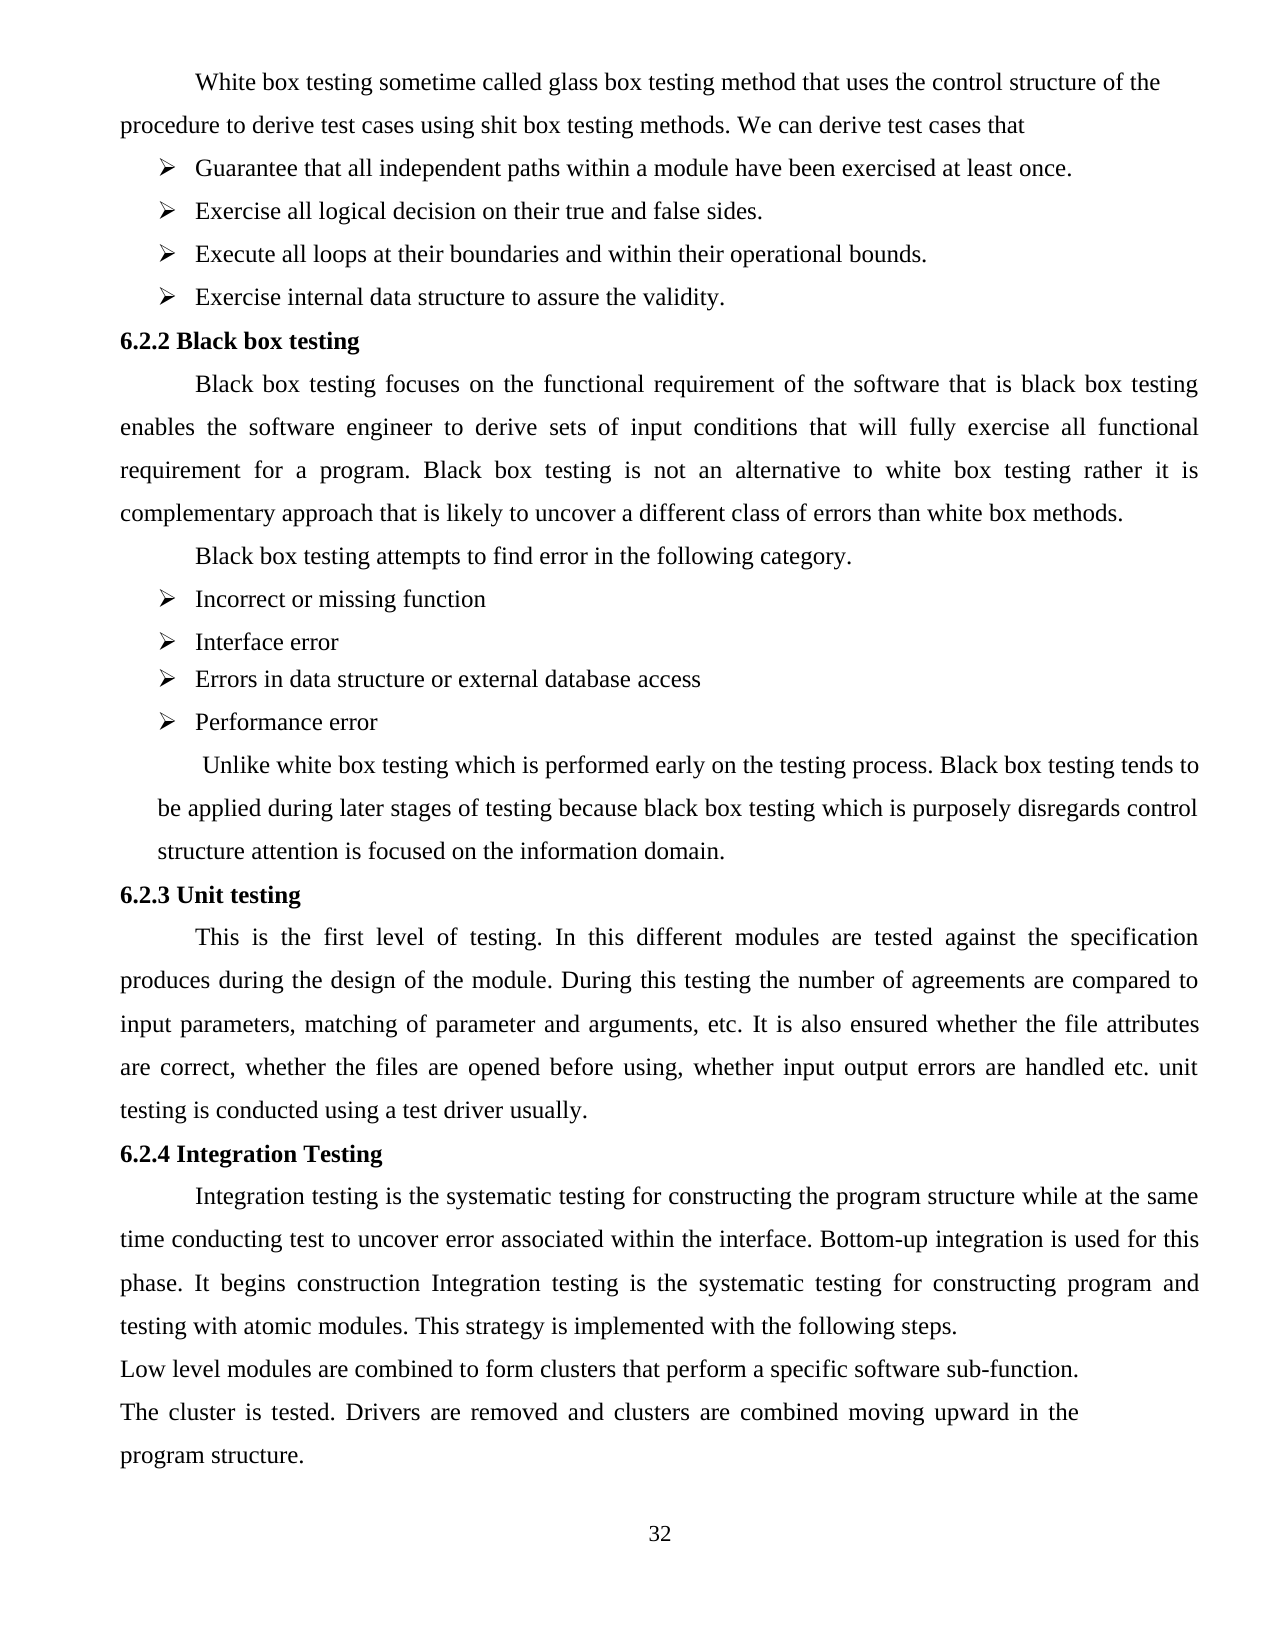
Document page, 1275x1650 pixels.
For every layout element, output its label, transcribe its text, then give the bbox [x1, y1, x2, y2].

text Unlike white box testing which is performed early on the testing process. Black box testing tends to be applied during later stages of testing because black box testing which is purposely disregards control structure attention is focused on the information domain. [157, 750, 1200, 865]
list Guarantee that all independent paths within a module have been exercised at least once. [157, 153, 1231, 182]
list Errors in data structure or external database access [157, 664, 1231, 693]
text Low level modules are combined to form clusters that perform a specific software sub-function. The cluster is tested. Drivers are removed and clusters are combined moving upward in the program structure. [120, 1354, 1080, 1469]
text Integration testing is the systematic testing for constructing the program structure while at the same time conducting test to uncover error associated within the interface. Bottom-up integration is used for this phase. It begins construction Integration testing is the systematic testing for constructing program and testing with atomic modules. This strategy is implemented with the following steps. [120, 1181, 1200, 1339]
text Black box testing attempts to find error in the following category. [195, 541, 1231, 570]
text Black box testing focuses on the functional requirement of the software that is black box testing enables the software engineer to derive sets of input conditions that will fully exercise all functional requirement for a program. Black box testing is not an alternative to white box testing rather it is complementary approach that is likely to uncover a different class of errors than white box methods. [120, 369, 1200, 527]
text White box testing sometime called glass box testing method that uses the control structure of the procedure to derive test cases using shit box testing methods. We can derive test cases that [120, 67, 1231, 138]
text This is the first level of testing. In this different modules are tested against the specification produces during the design of the module. During this testing the number of agreements are compared to input parameters, matching of parameter and arguments, etc. It is also ensured whether the file attributes are correct, whether the files are opened before using, whether input output errors are handled etc. unit testing is conducted using a test driver usually. [120, 922, 1200, 1124]
list Performance error [157, 707, 1231, 736]
subtitle Integration Testing [120, 1139, 1231, 1168]
list Interface error [157, 627, 1231, 656]
subtitle Black box testing [120, 326, 1231, 355]
list Incorrect or missing function [157, 584, 1231, 613]
list Exercise all logical decision on their true and false sides. [157, 196, 1231, 225]
list Execute all loops at their boundaries and within their operational bounds. [157, 239, 1231, 268]
subtitle Unit testing [120, 880, 1231, 909]
list Exercise internal data structure to assure the validity. [157, 282, 1231, 311]
